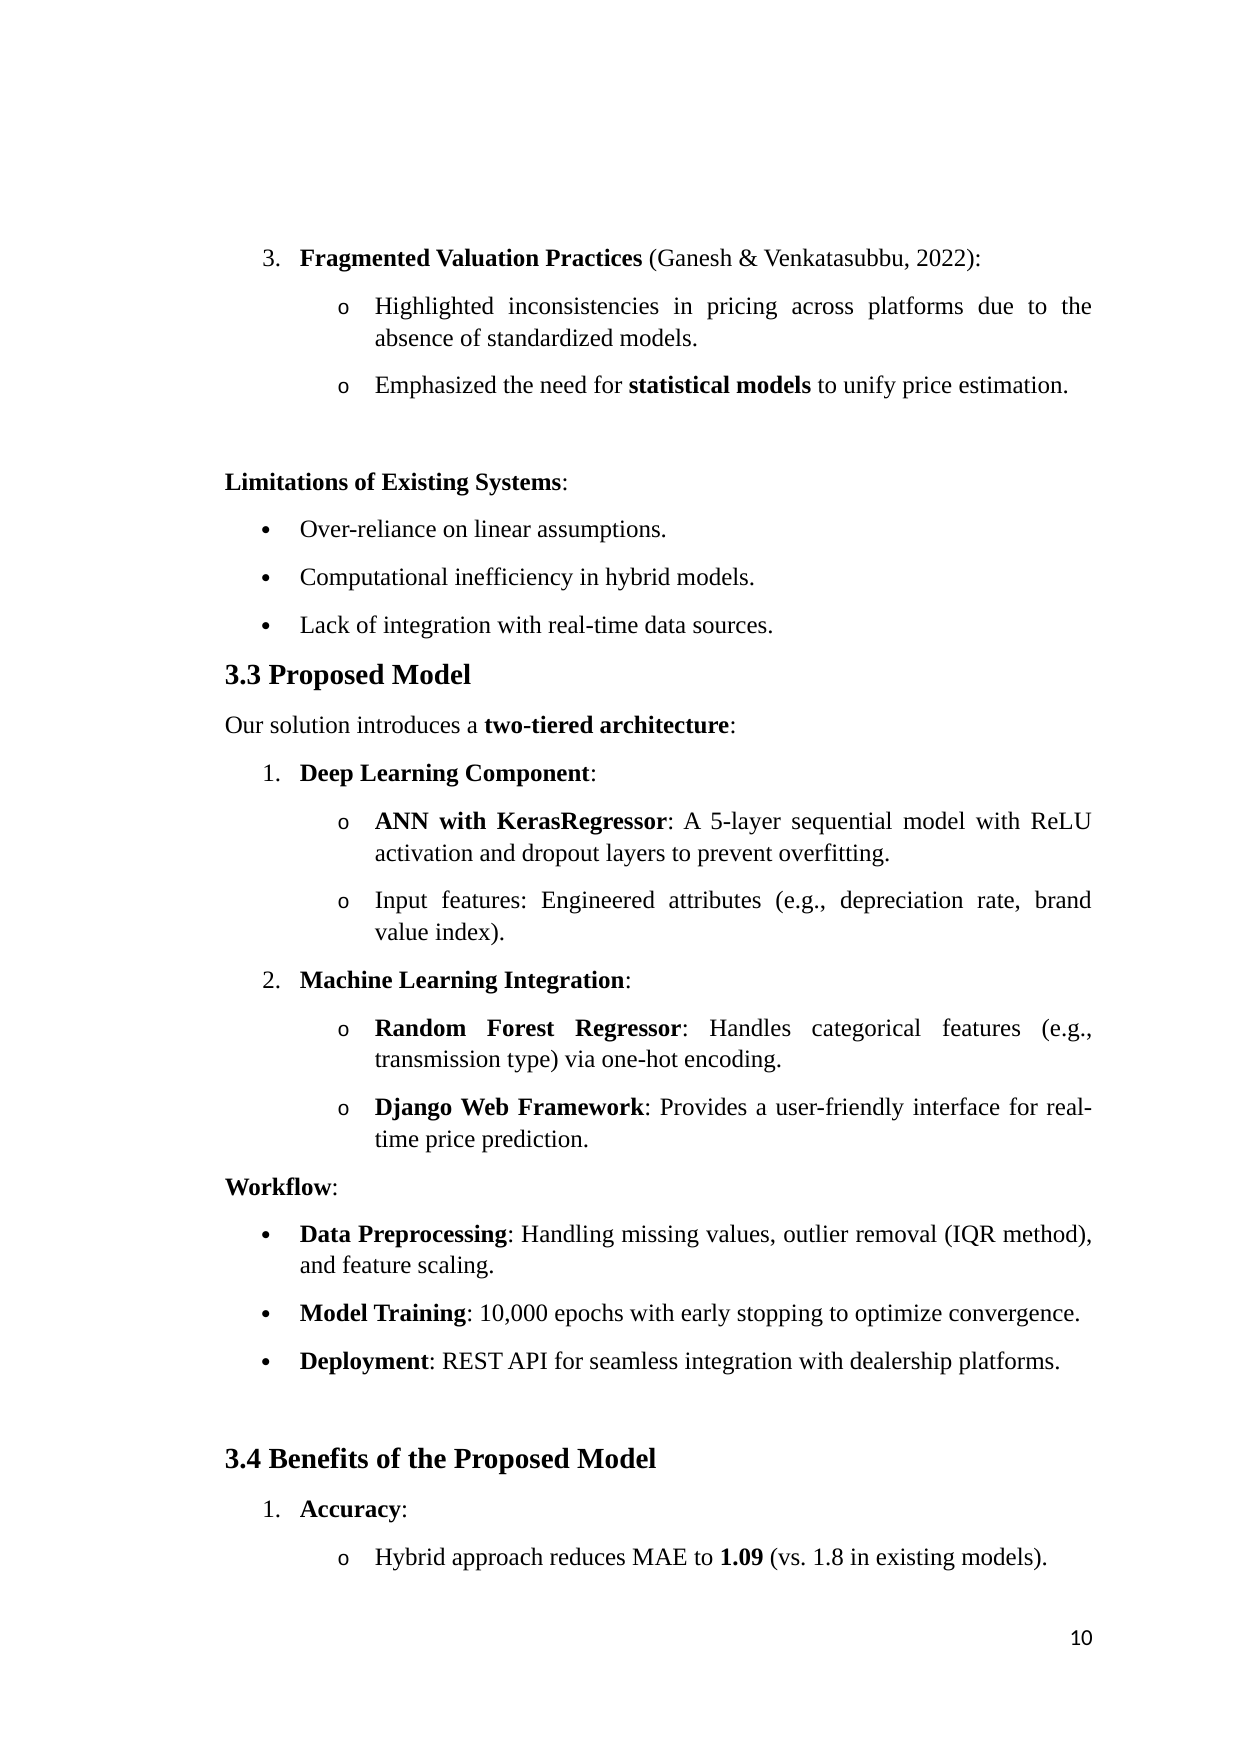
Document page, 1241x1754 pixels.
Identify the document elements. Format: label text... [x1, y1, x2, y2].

list Computational inefficiency in hybrid models. [262, 562, 1092, 591]
text 3.3 Proposed Model [224, 657, 1092, 691]
list Highlighted inconsistencies in pricing across platforms due to the absence of standardized models. [337, 291, 1092, 351]
list Fragmented Valuation Practices (Ganesh & Venkatasubbu, 2022): [262, 243, 1092, 272]
list Model Training: 10,000 epochs with early stopping to optimize convergence. [262, 1298, 1092, 1327]
list Django Web Framework: Provides a user-friendly interface for real-time price prediction. [337, 1092, 1092, 1153]
list Machine Learning Integration: [262, 965, 1092, 994]
list Hybrid approach reduces MAE to 1.09 (vs. 1.8 in existing models). [337, 1542, 1092, 1571]
list ANN with KerasRegressor: A 5-layer sequential model with ReLU activation and dropout layers to prevent overfitting. [337, 806, 1092, 866]
list Over-reliance on linear assumptions. [262, 514, 1092, 543]
list Lack of integration with real-time data sources. [262, 610, 1092, 638]
list Deep Learning Component: [262, 758, 1092, 787]
text Limitations of Existing Systems: [224, 467, 1092, 495]
list Accuracy: [262, 1494, 1092, 1523]
text 3.4 Benefits of the Proposed Model [224, 1441, 1092, 1475]
text Workflow: [224, 1172, 1092, 1201]
text Our solution introduces a two-tiered architecture: [224, 710, 1092, 739]
list Emphasized the need for statistical models to unify price estimation. [337, 370, 1092, 400]
list Random Forest Regressor: Handles categorical features (e.g., transmission type) via one-hot encoding. [337, 1013, 1092, 1073]
list Deployment: REST API for seamless integration with dealership platforms. [262, 1346, 1092, 1375]
list Input features: Engineered attributes (e.g., depreciation rate, brand value index). [337, 885, 1092, 946]
list Data Preprocessing: Handling missing values, outlier removal (IQR method), and feature scaling. [262, 1219, 1092, 1279]
